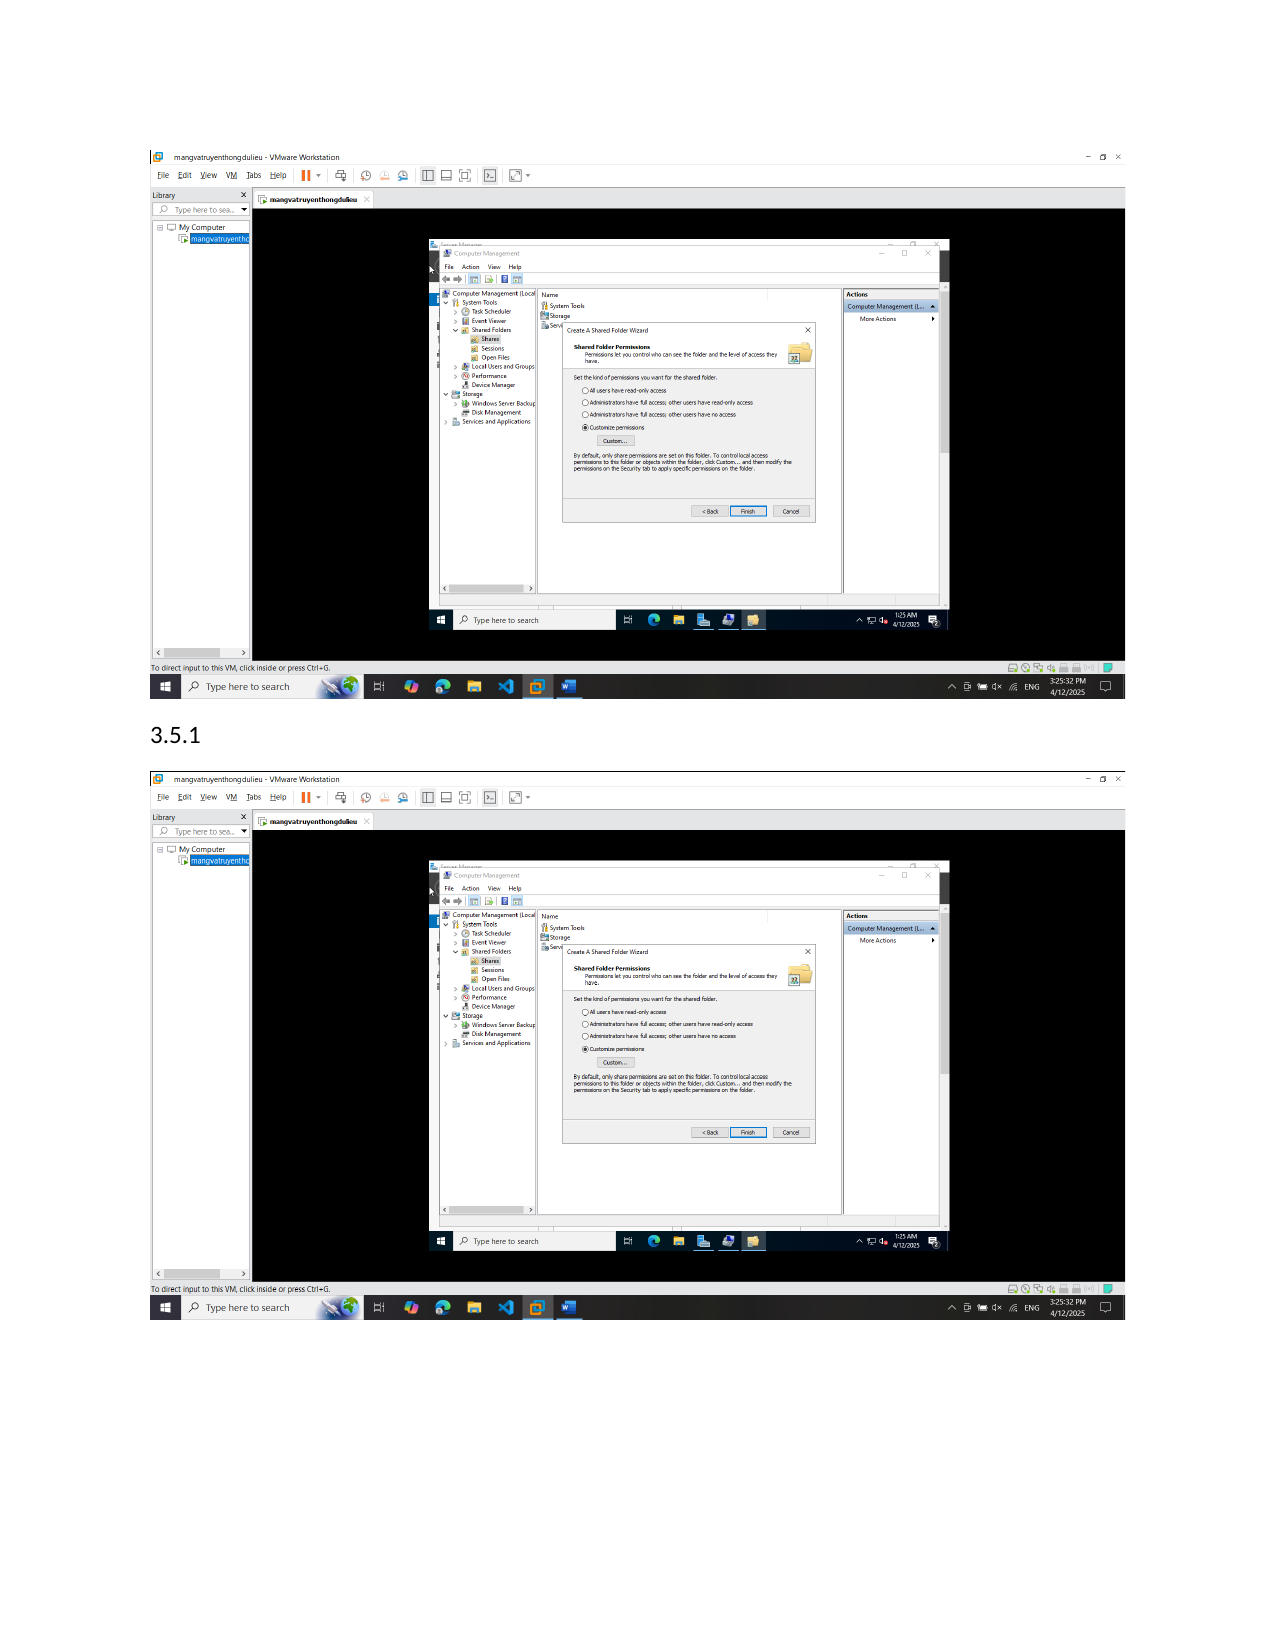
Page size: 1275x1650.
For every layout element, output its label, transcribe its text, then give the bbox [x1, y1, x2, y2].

picture [150, 771, 1125, 1320]
text 3.5.1 [150, 719, 1125, 750]
picture [150, 150, 1125, 699]
